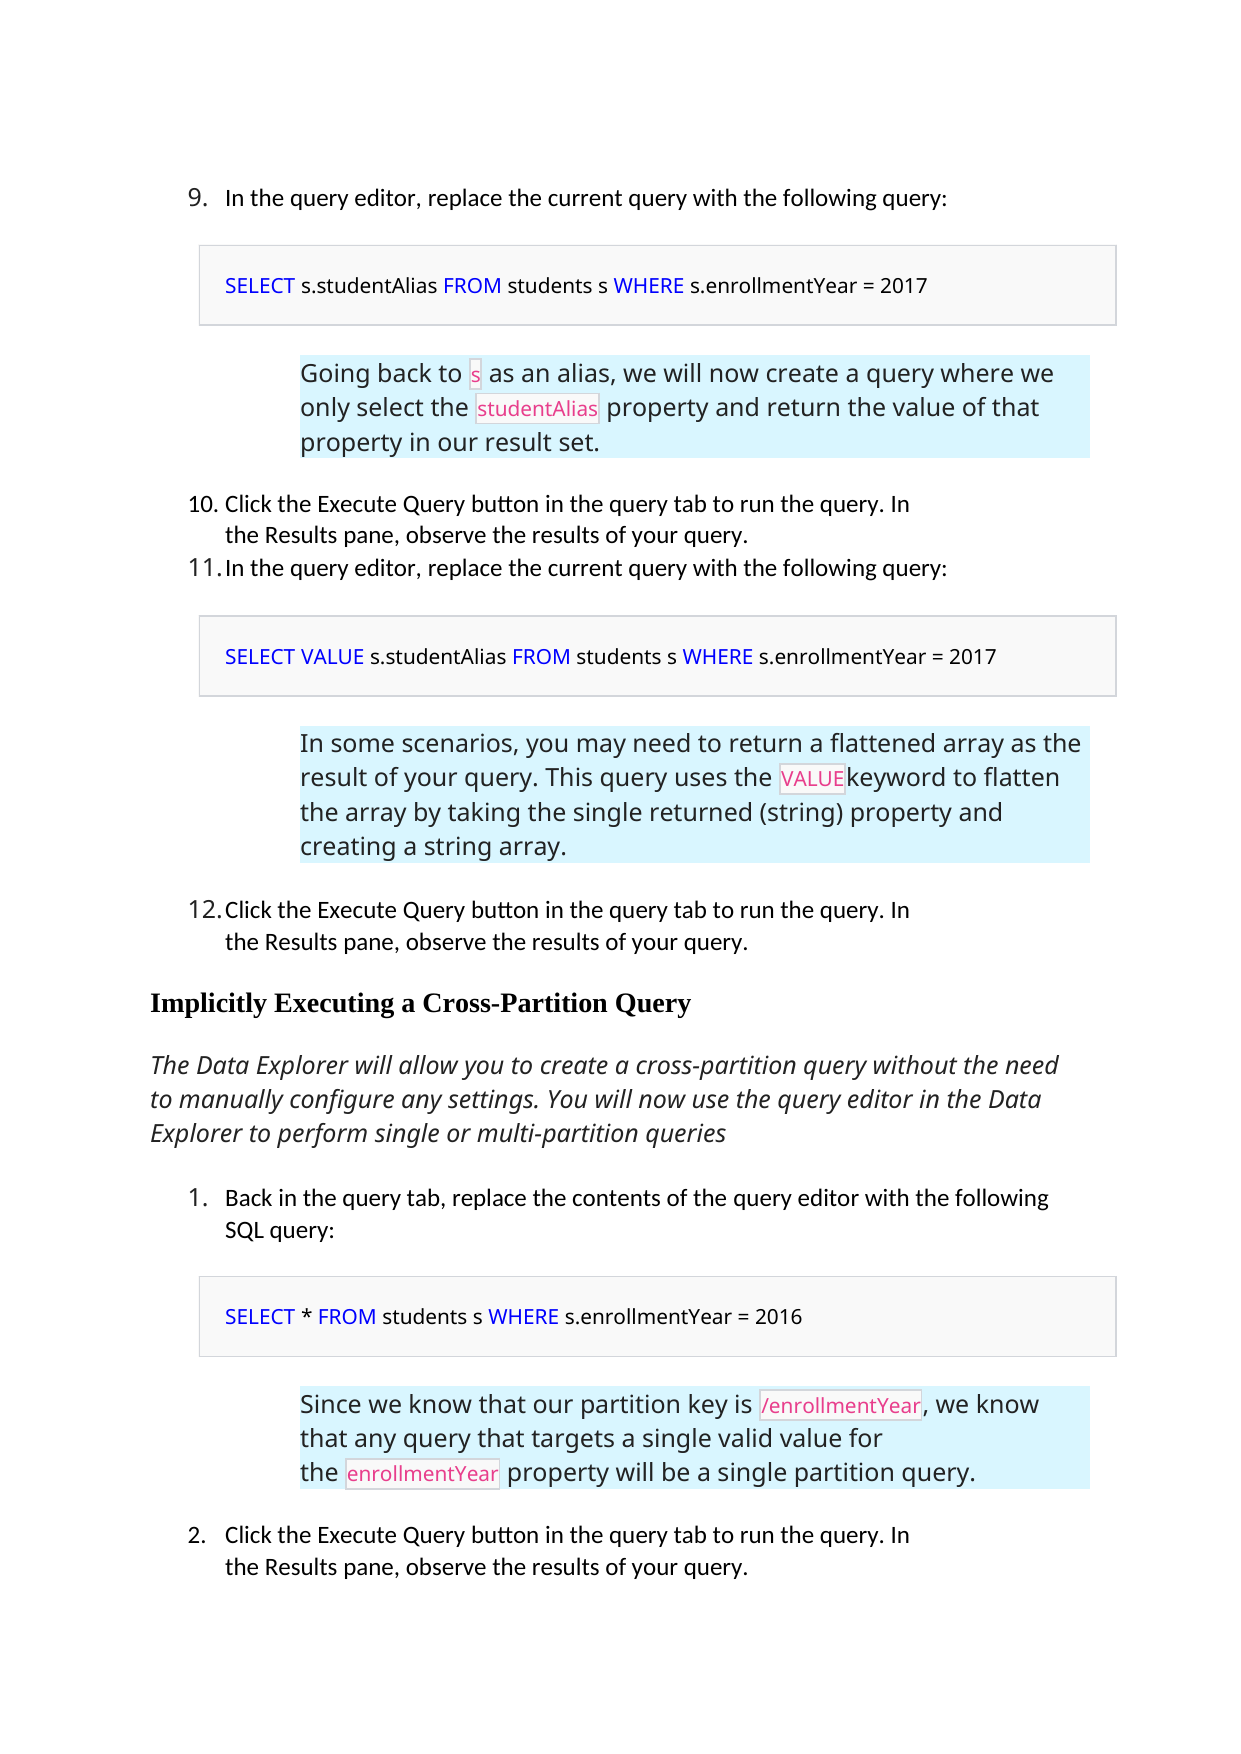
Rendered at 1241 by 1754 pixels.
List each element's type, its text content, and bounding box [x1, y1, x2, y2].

text Since we know that our partition key is /enrollmentYear, we know that any query that targets a single valid value for the enrollmentYear property will be a single partition query. [300, 1386, 1090, 1489]
list In the query editor, replace the current query with the following query: [187, 550, 1090, 615]
list In the query editor, replace the current query with the following query: [187, 179, 1090, 244]
text In some scenarios, you may need to return a flattened array as the result of your query. This query uses the VALUEkeyword to flatten the array by taking the single returned (string) property and creating a string array. [300, 726, 1090, 863]
list Click the Execute Query button in the query tab to run the query. In the Results pane, observe the results of your query. [187, 1519, 1090, 1581]
text SELECT s.studentAlias FROM students s WHERE s.enrollmentYear = 2017 [200, 246, 1115, 324]
list Click the Execute Query button in the query tab to run the query. In the Results pane, observe the results of your query. [187, 892, 1090, 957]
text SELECT VALUE s.studentAlias FROM students s WHERE s.enrollmentYear = 2017 [200, 617, 1115, 695]
text Going back to s as an alias, we will now create a query where we only select the studentAlias property and return the value of that property in our result set. [300, 355, 1090, 458]
text SELECT * FROM students s WHERE s.enrollmentYear = 2016 [200, 1277, 1115, 1356]
list Click the Execute Query button in the query tab to run the query. In the Results pane, observe the results of your query. [187, 487, 1090, 550]
subtitle Implicitly Executing a Cross-Partition Query [150, 986, 1090, 1019]
text The Data Explorer will allow you to create a cross-partition query without the need to manually configure any settings. You will now use the query editor in the Data Explorer to perform single or multi-partition queries [150, 1048, 1090, 1150]
list Back in the query tab, replace the contents of the query editor with the following SQL query: [187, 1179, 1090, 1276]
